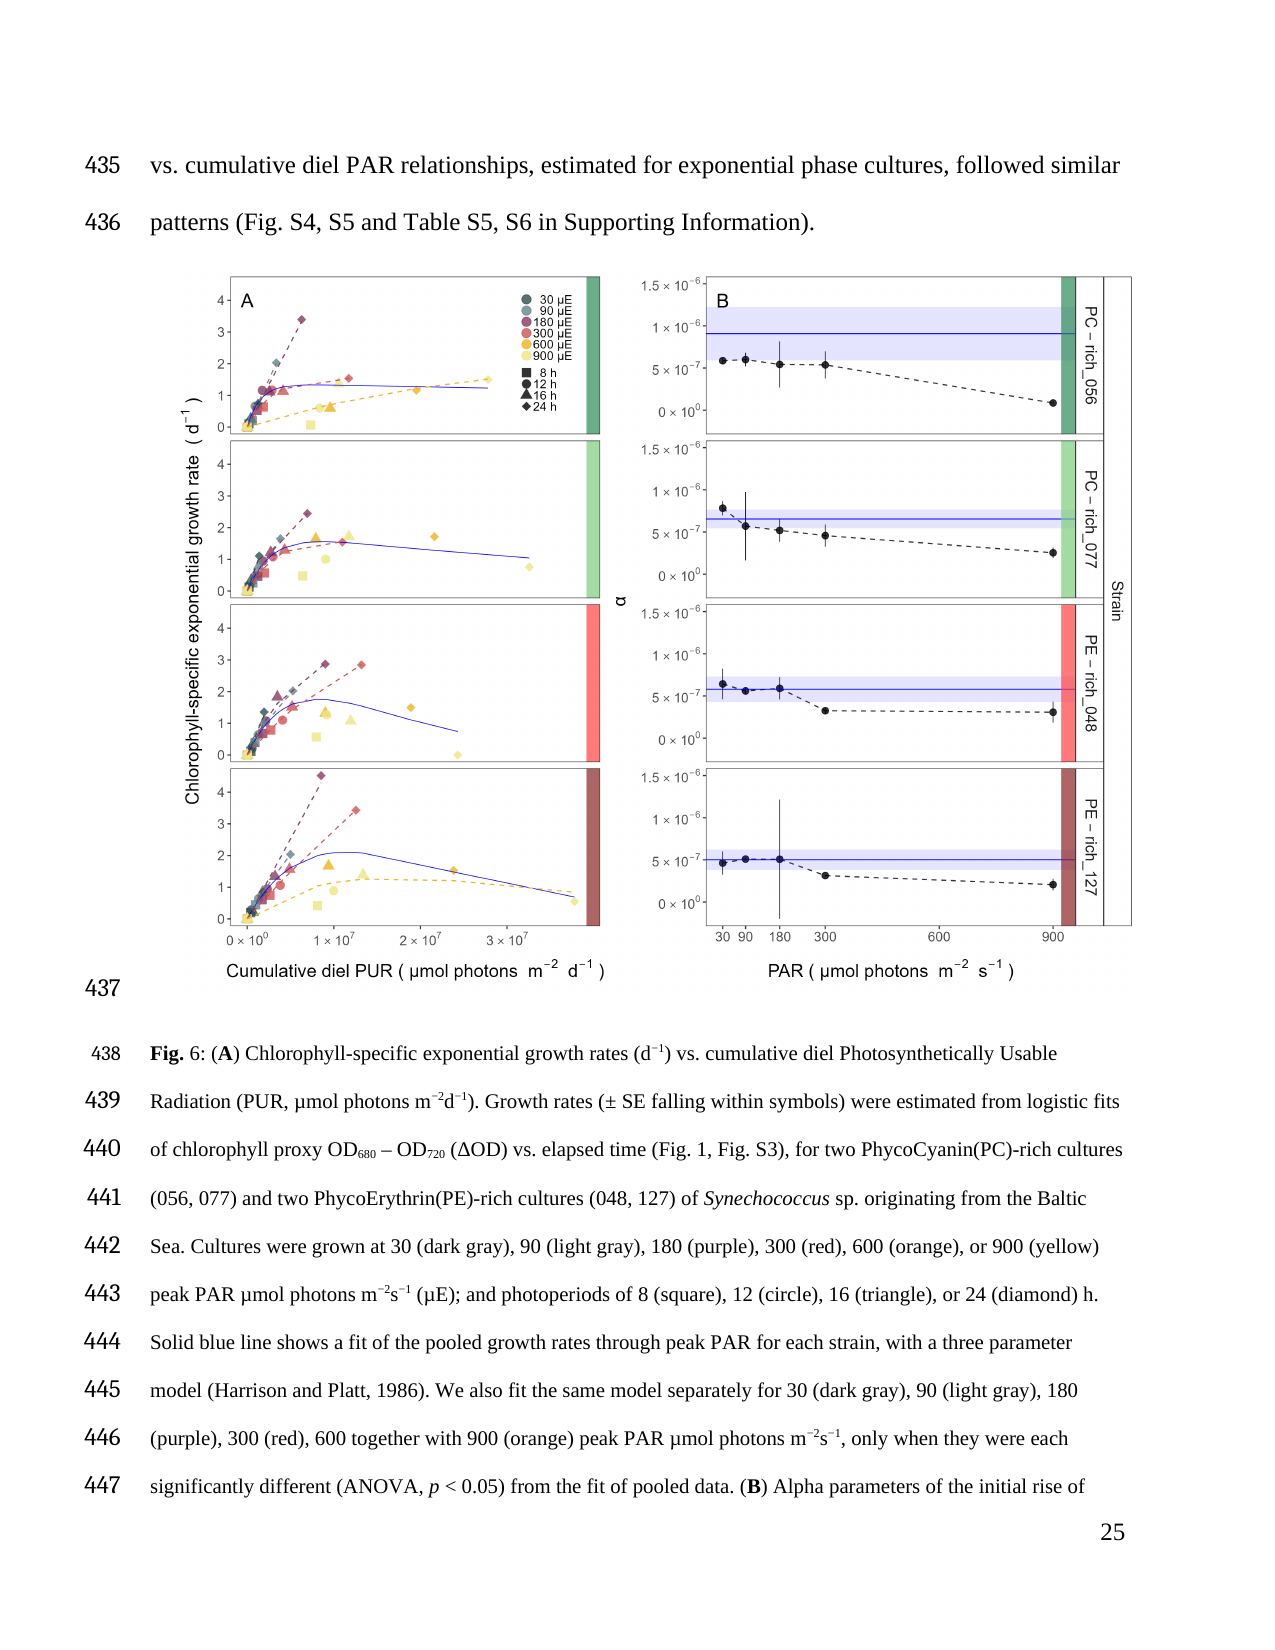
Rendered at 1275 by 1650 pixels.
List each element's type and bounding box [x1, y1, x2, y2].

text [150, 150, 1125, 236]
picture [168, 265, 1144, 997]
text [150, 1041, 1125, 1498]
